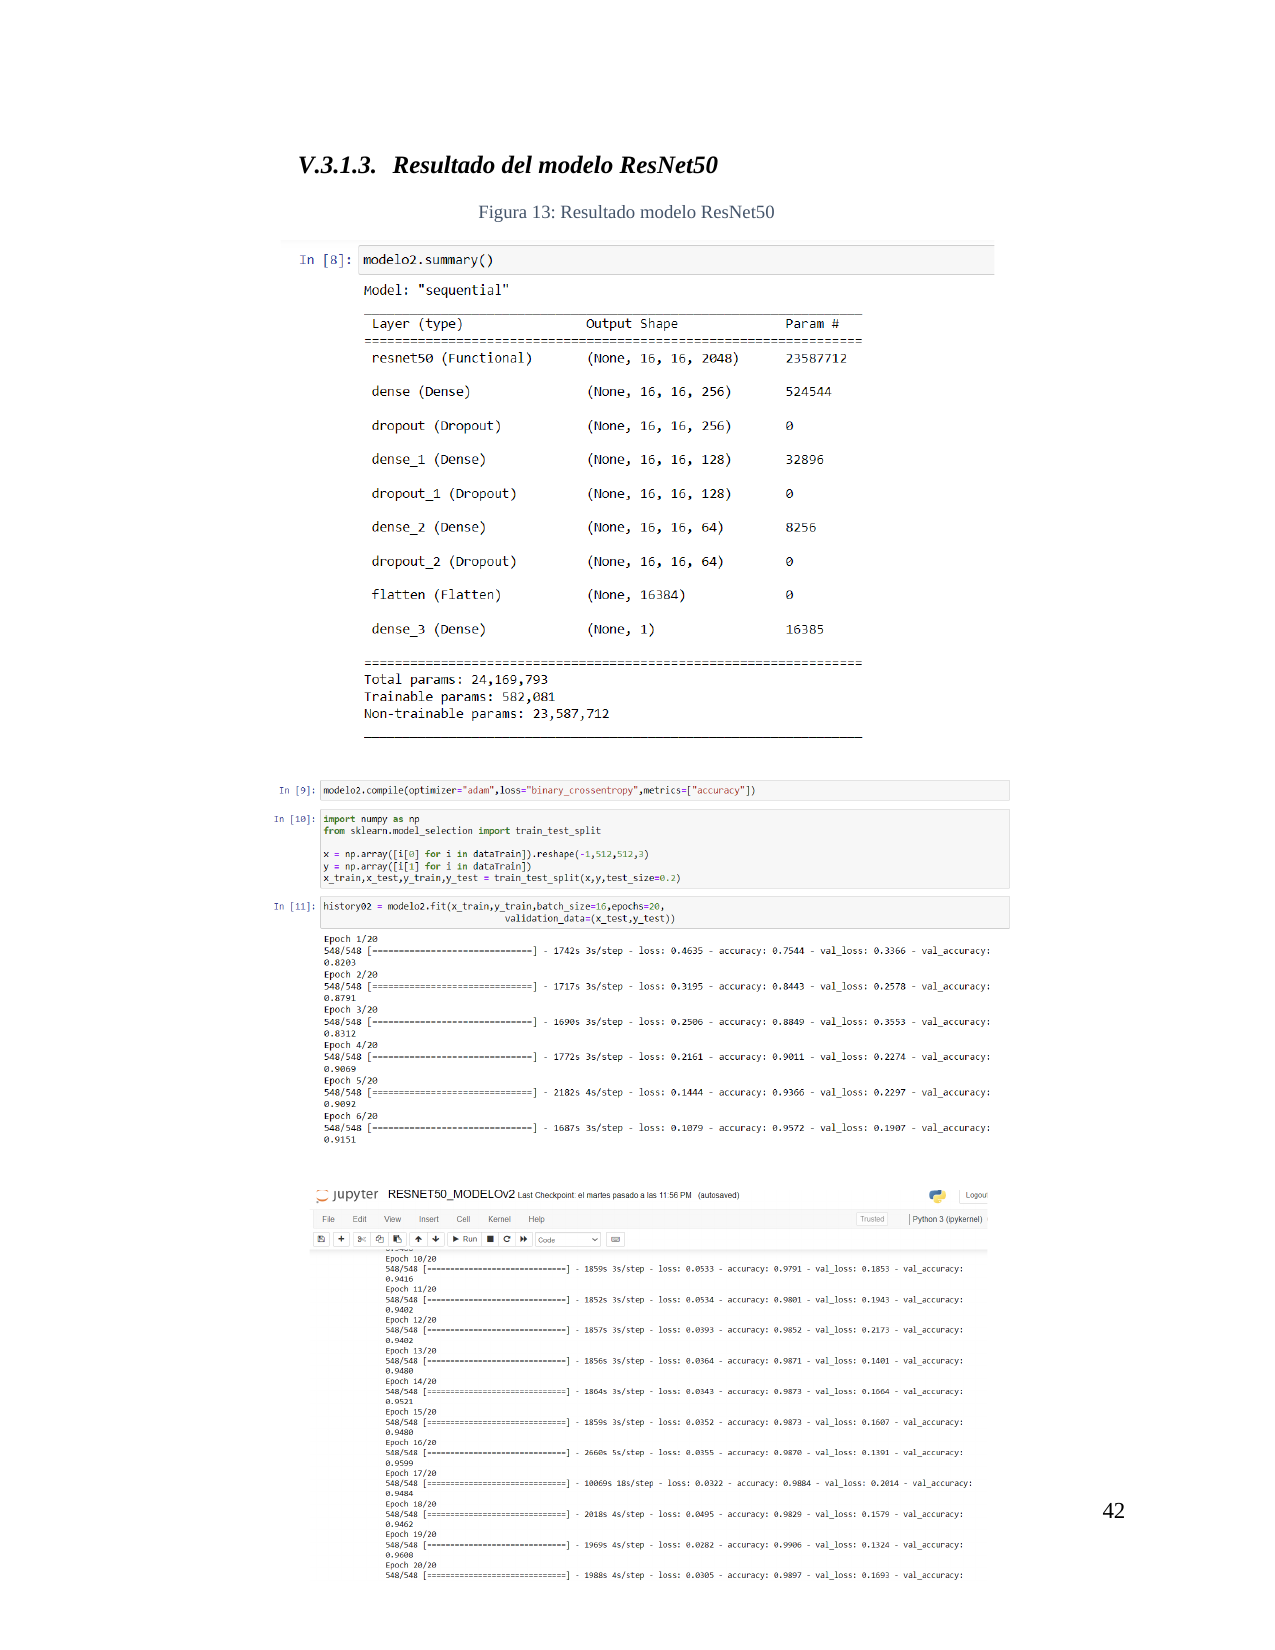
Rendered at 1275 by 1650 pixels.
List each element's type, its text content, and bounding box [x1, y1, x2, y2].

subtitle Resultado del modelo ResNet50 [298, 150, 1018, 179]
picture [280, 240, 995, 756]
picture [309, 1190, 988, 1581]
picture [254, 772, 1021, 1145]
